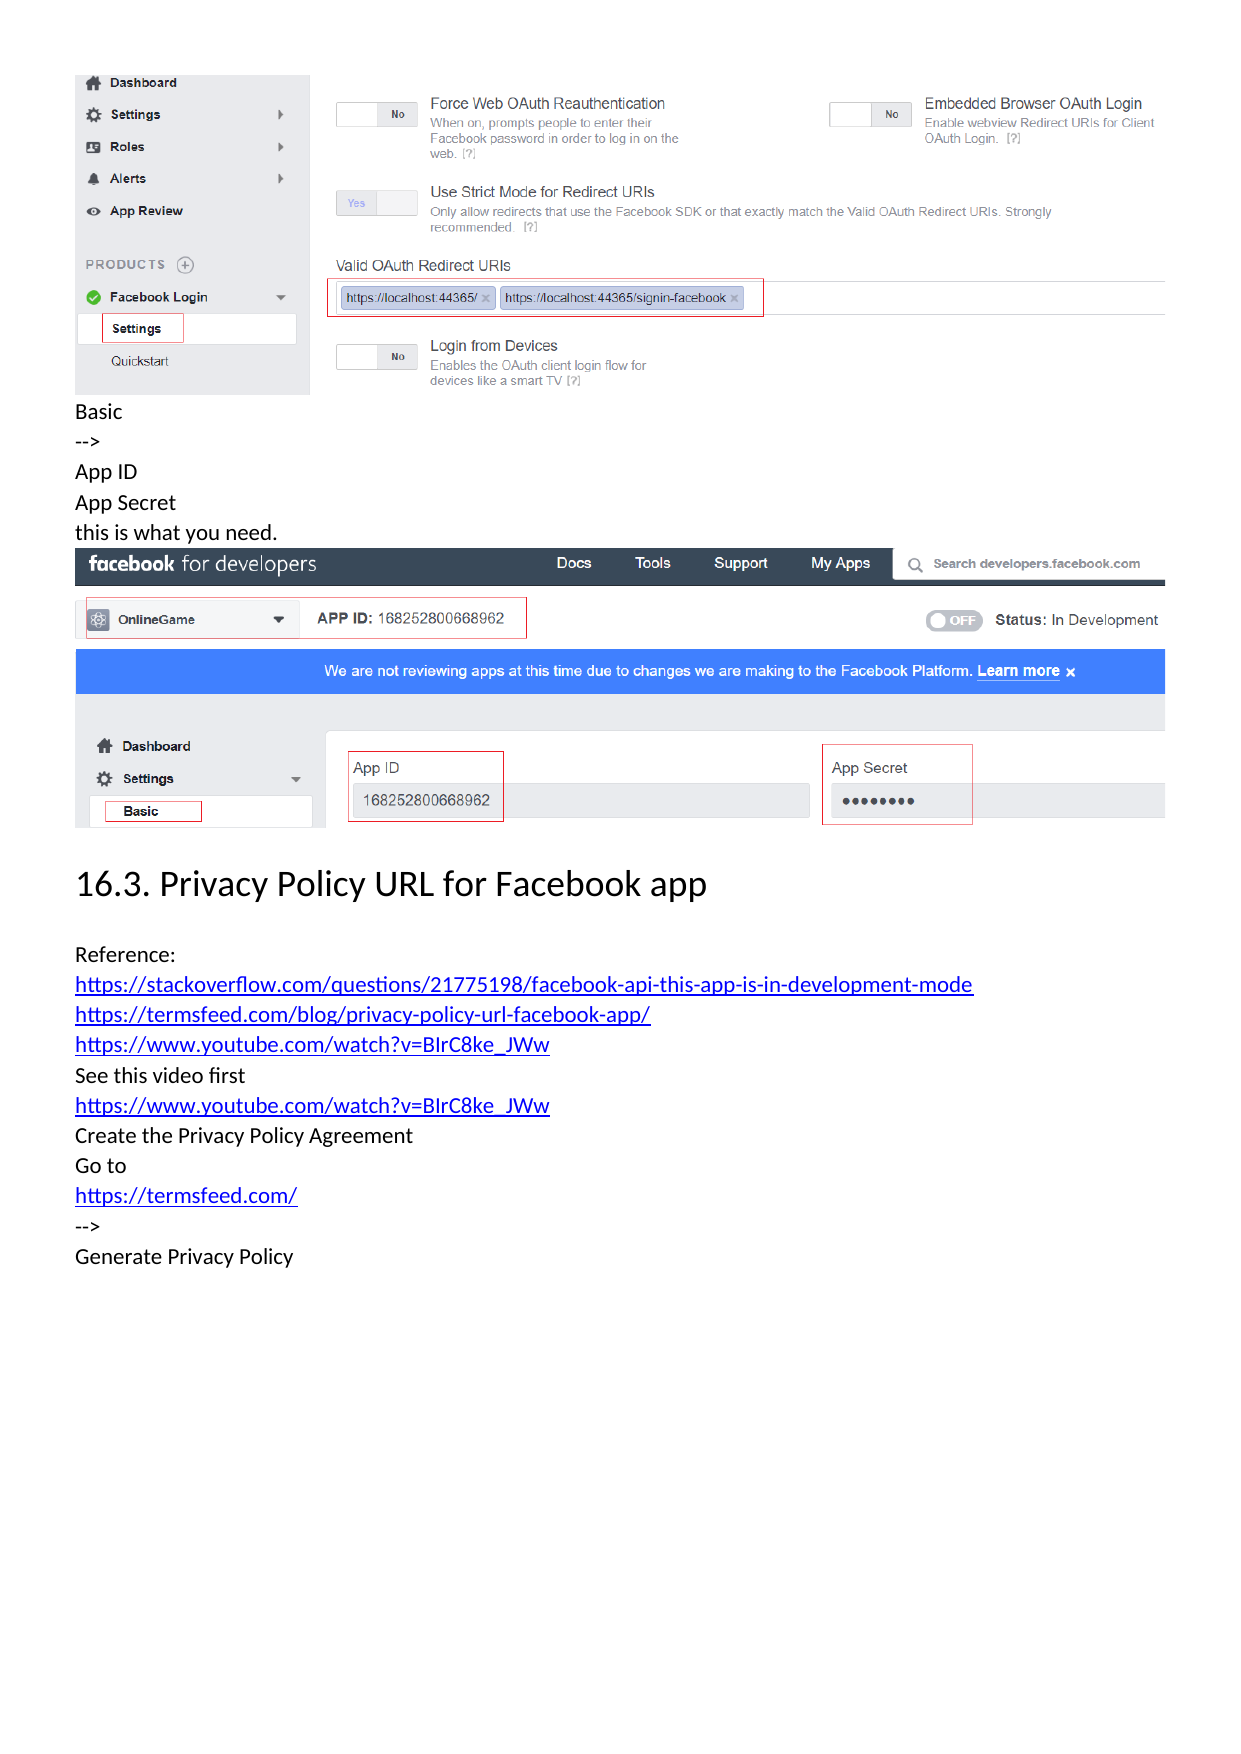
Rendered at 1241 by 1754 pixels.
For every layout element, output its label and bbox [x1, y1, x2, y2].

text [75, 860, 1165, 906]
picture [75, 548, 1166, 828]
picture [75, 75, 1166, 395]
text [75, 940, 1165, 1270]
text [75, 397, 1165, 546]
